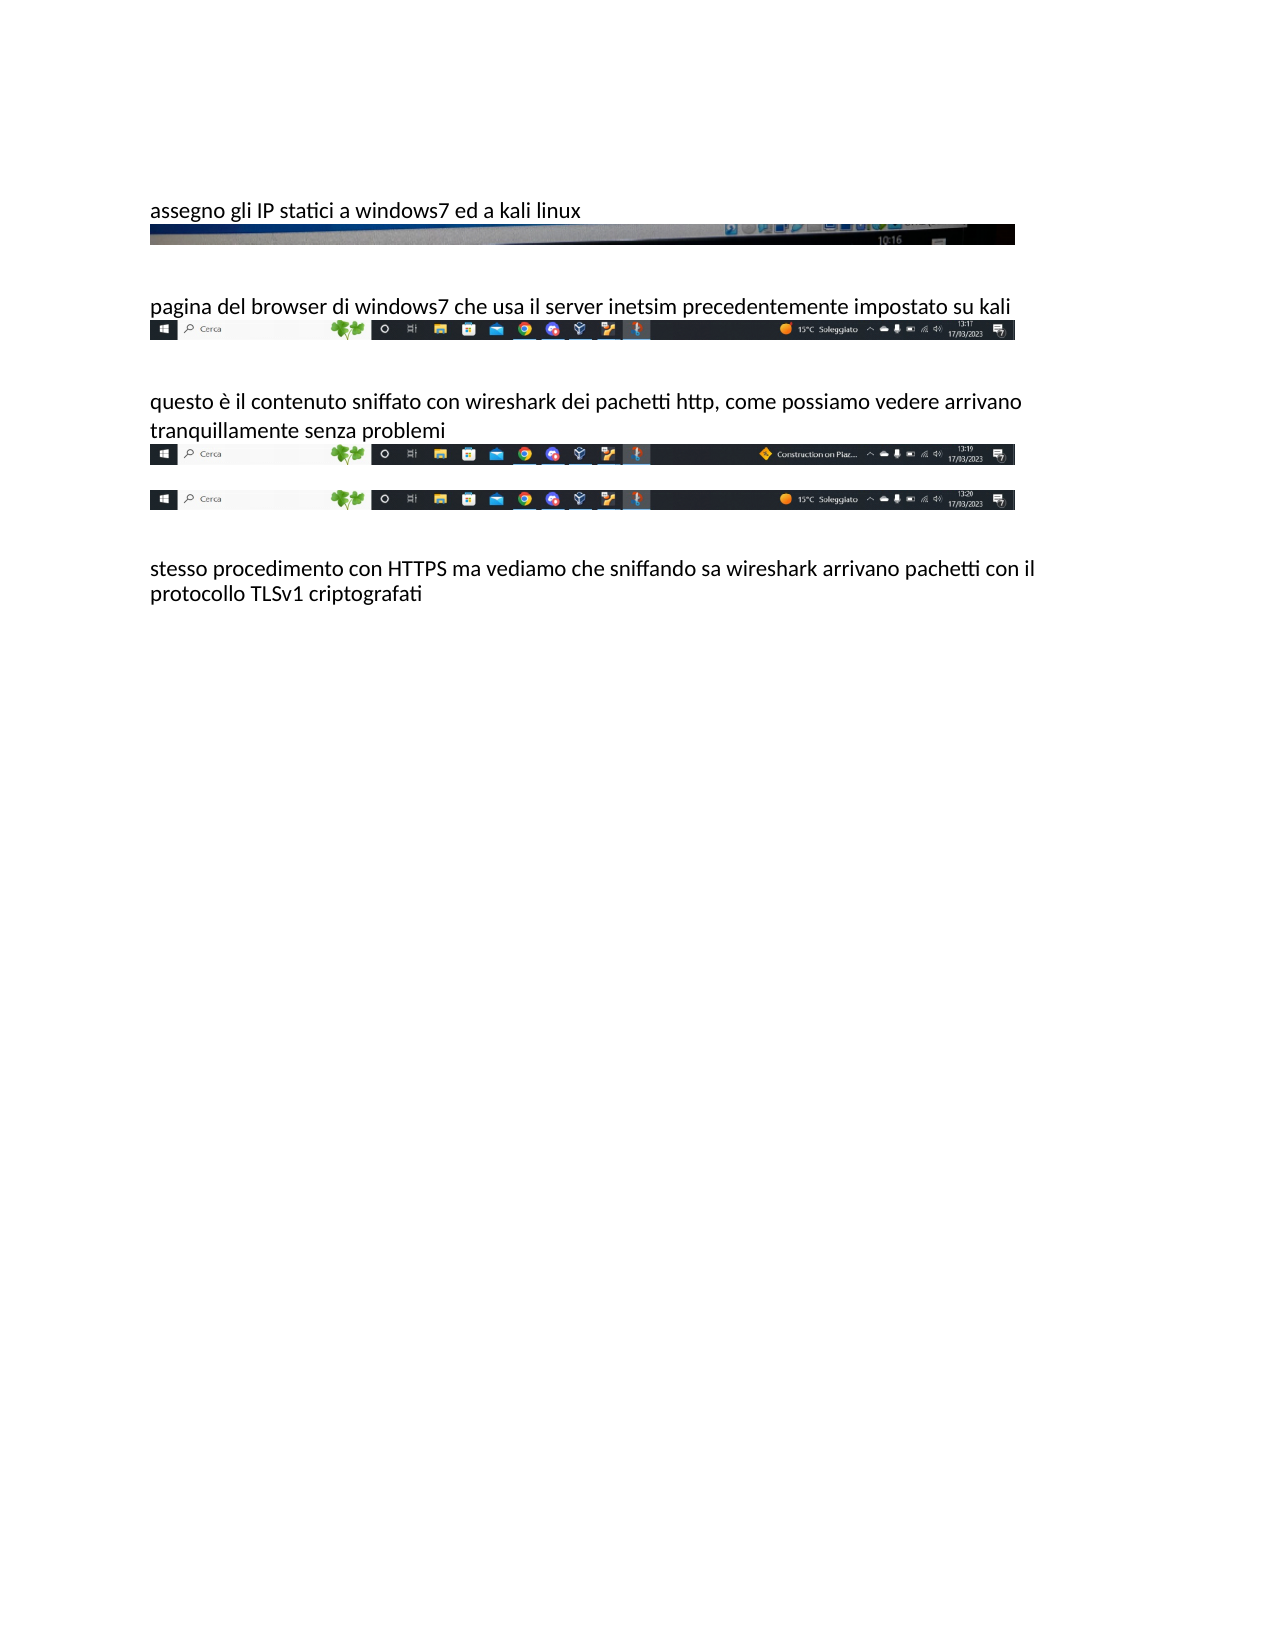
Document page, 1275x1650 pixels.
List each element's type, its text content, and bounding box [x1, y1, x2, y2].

text assegno gli IP statici a windows7 ed a kali linux [150, 196, 1125, 224]
text stesso procedimento con HTTPS ma vediamo che sniffando sa wireshark arrivano pachetti con il protocollo TLSv1 criptografati [150, 557, 1125, 607]
text pagina del browser di windows7 che usa il server inetsim precedentemente impostato su kali [150, 291, 1125, 320]
text questo è il contenuto sniffato con wireshark dei pachetti http, come possiamo vedere arrivano tranquillamente senza problemi [150, 387, 1125, 444]
